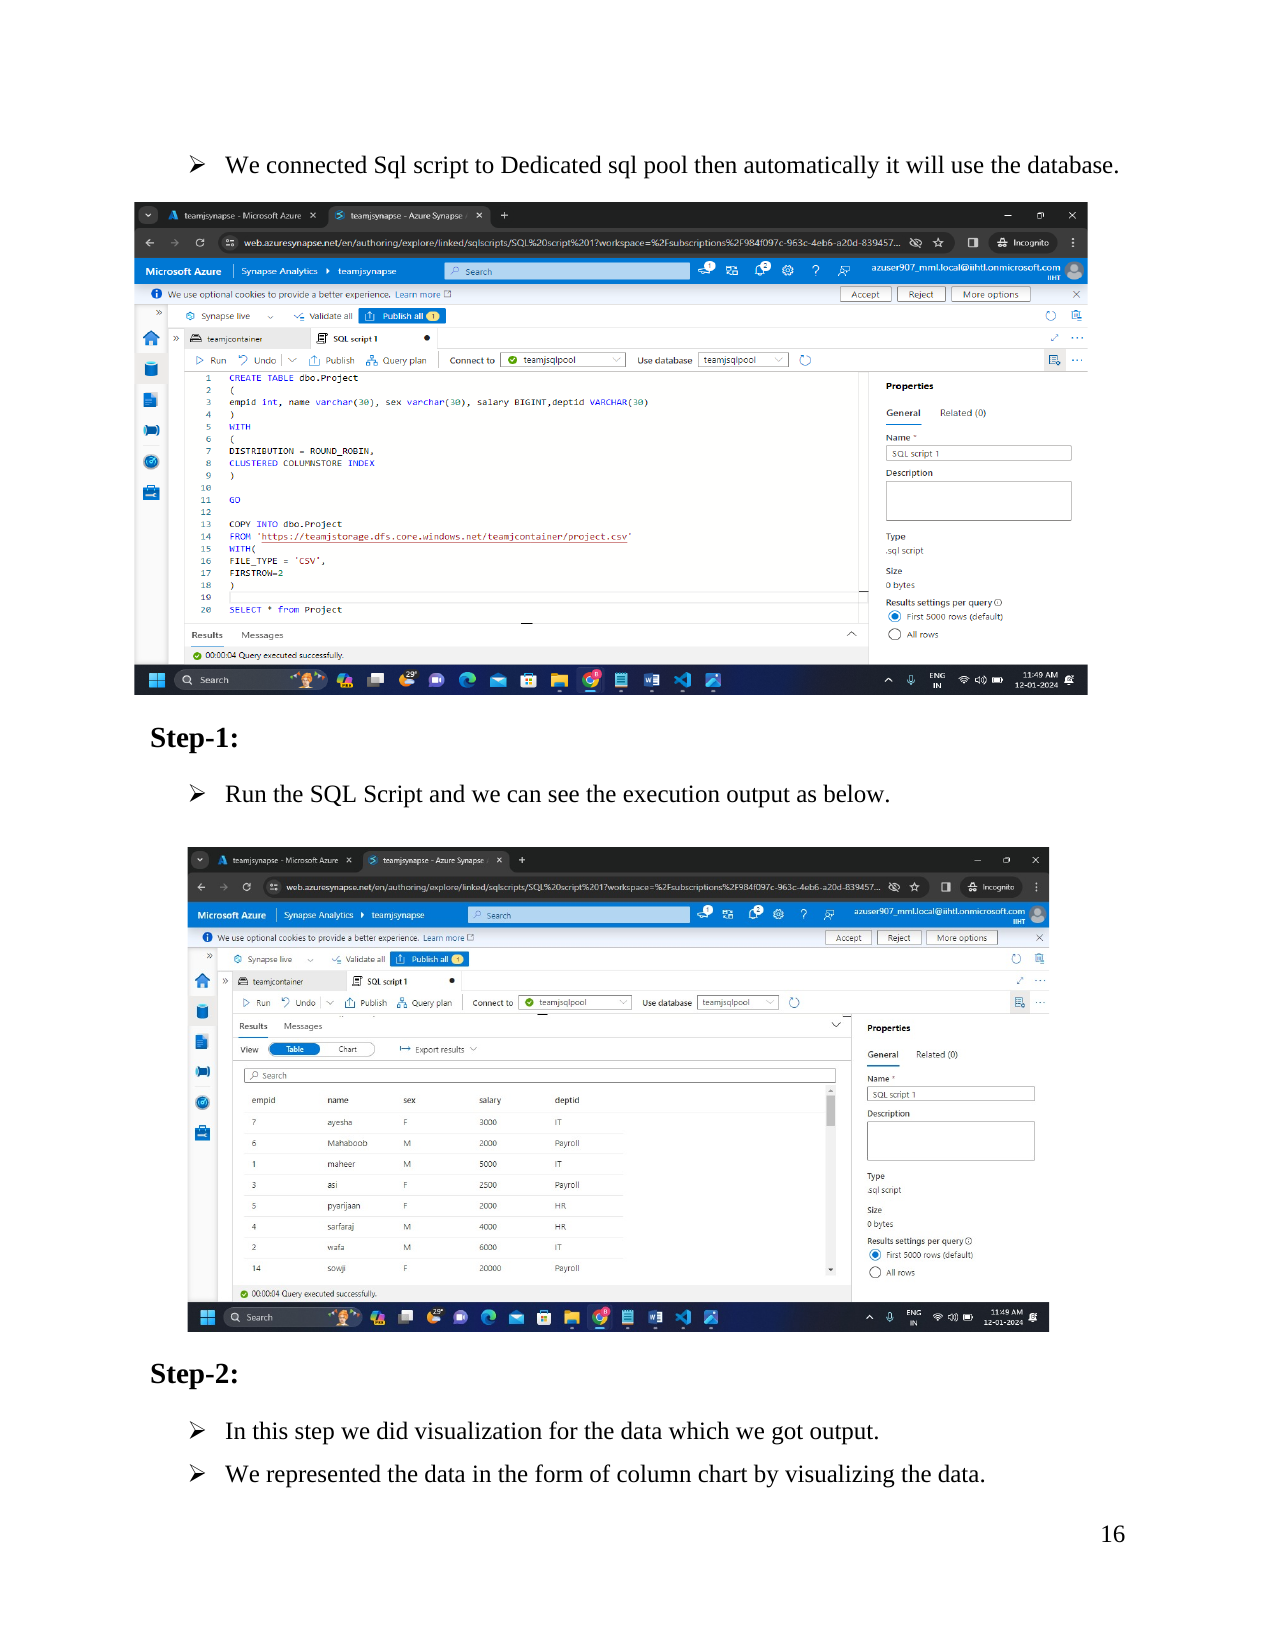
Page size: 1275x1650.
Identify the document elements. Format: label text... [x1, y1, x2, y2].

list We represented the data in the form of column chart by visualizing the data. [187, 1459, 1125, 1488]
picture [134, 202, 1088, 695]
list In this step we did visualization for the data which we got output. [187, 1416, 1125, 1445]
list Run the SQL Script and we can see the execution output as below. [187, 779, 1125, 808]
text Step-2: [150, 951, 1125, 1390]
picture [187, 847, 1050, 1332]
list We connected Sql script to Dedicated sql pool then automatically it will use the database. [187, 150, 1125, 179]
